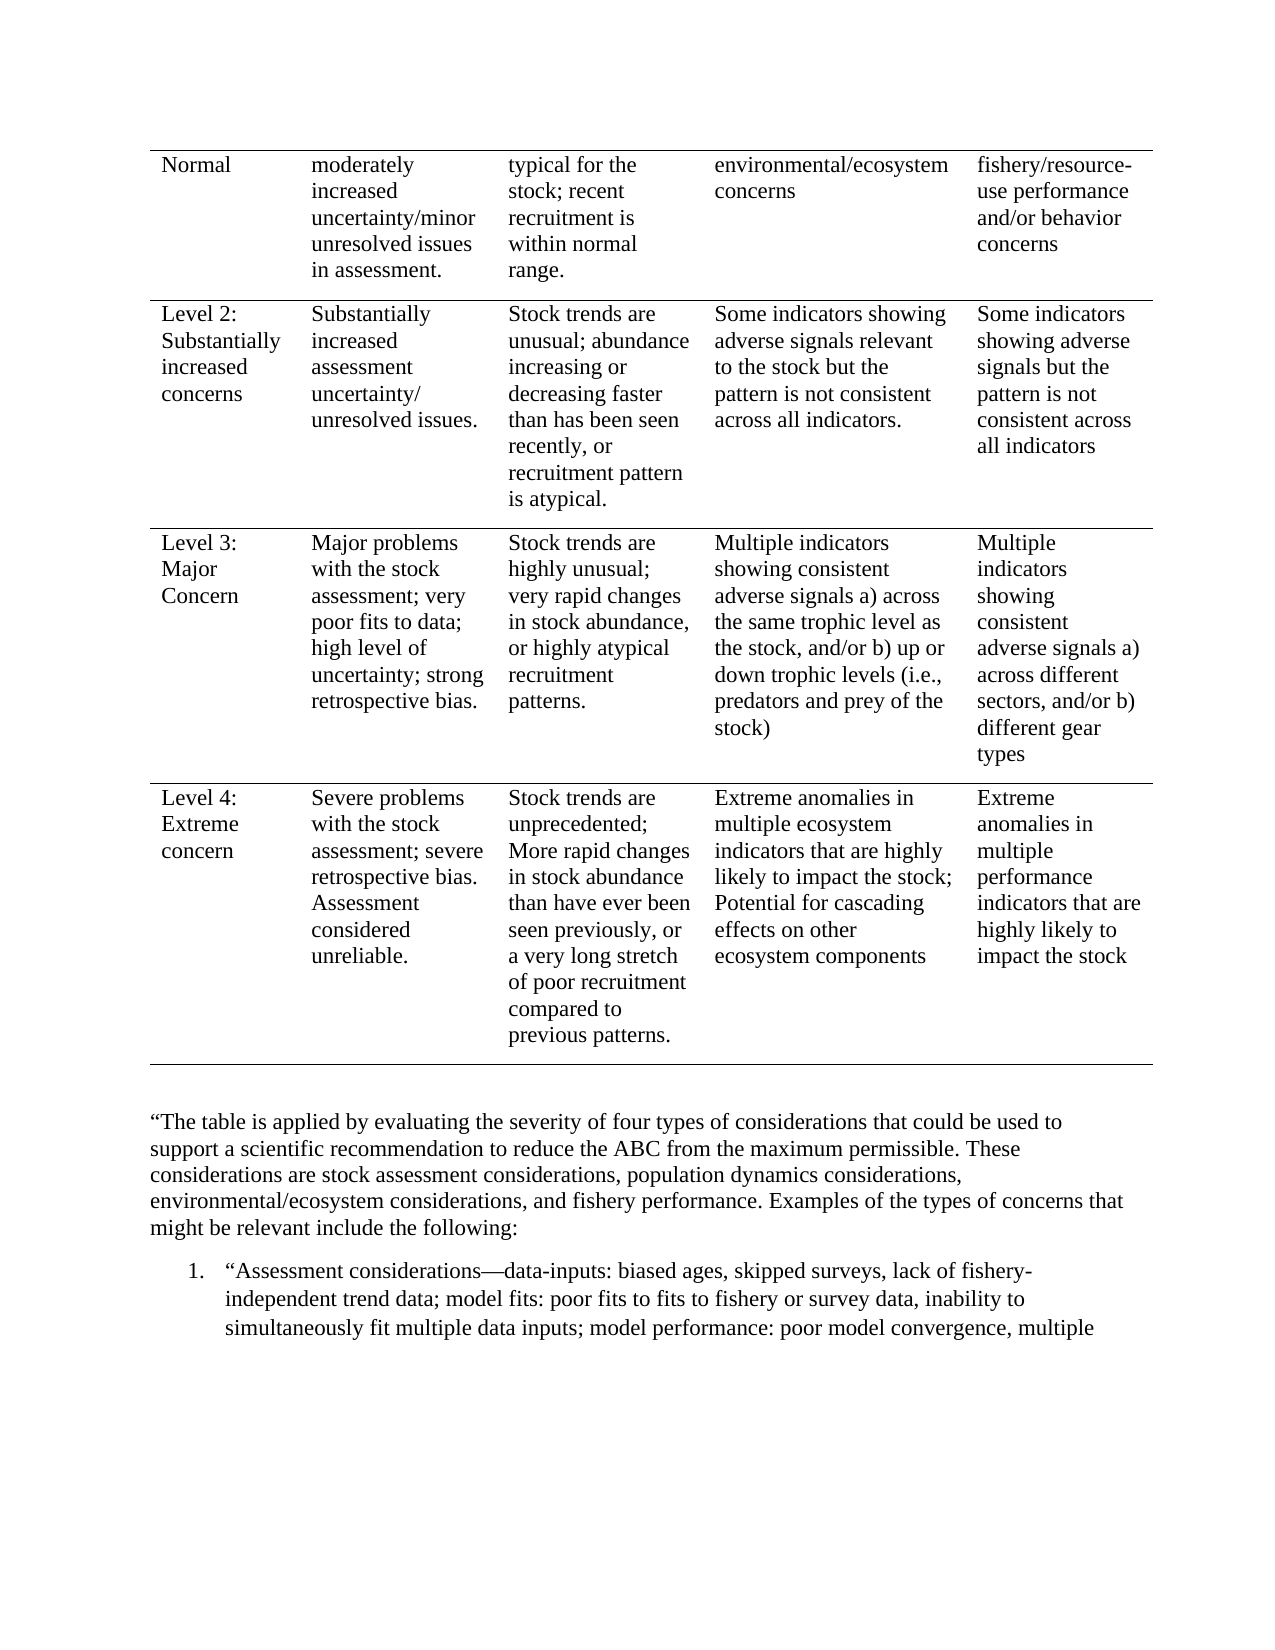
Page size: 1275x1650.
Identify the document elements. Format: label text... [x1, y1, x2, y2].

table_cell Severe problems with the stock assessment; severe retrospective bias. Assessment considered unreliable. [300, 784, 497, 1064]
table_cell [497, 151, 703, 299]
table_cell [966, 151, 1153, 299]
table_cell Level 4: Extreme concern [150, 784, 300, 1064]
table_cell Stock trends are highly unusual; very rapid changes in stock abundance, or highly atypical recruitment patterns. [497, 529, 703, 783]
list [187, 1257, 1125, 1340]
table_cell Stock trends are unprecedented; More rapid changes in stock abundance than have ever been seen previously, or a very long stretch of poor recruitment compared to previous patterns. [497, 784, 703, 1064]
text “The table is applied by evaluating the severity of four types of considerations that could be used to support a scientific recommendation to reduce the ABC from the maximum permissible. These considerations are stock assessment considerations, population dynamics considerations, environmental/ecosystem considerations, and fishery performance. Examples of the types of concerns that might be relevant include the following: [150, 1108, 1125, 1240]
table_cell Multiple indicators showing consistent adverse signals a) across the same trophic level as the stock, and/or b) up or down trophic levels (i.e., predators and prey of the stock) [703, 529, 966, 783]
table_cell Stock trends are unusual; abundance increasing or decreasing faster than has been seen recently, or recruitment pattern is atypical. [497, 301, 703, 528]
table_cell Substantially increased assessment uncertainty/ unresolved issues. [300, 301, 497, 528]
table_cell Level 3: Major Concern [150, 529, 300, 783]
table_cell Extreme anomalies in multiple performance indicators that are highly likely to impact the stock [966, 784, 1153, 1064]
table_cell Major problems with the stock assessment; very poor fits to data; high level of uncertainty; strong retrospective bias. [300, 529, 497, 783]
table_cell Level 2: Substantially increased concerns [150, 301, 300, 528]
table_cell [703, 151, 966, 299]
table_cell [300, 151, 497, 299]
table_cell Some indicators showing adverse signals but the pattern is not consistent across all indicators [966, 301, 1153, 528]
table_cell Some indicators showing adverse signals relevant to the stock but the pattern is not consistent across all indicators. [703, 301, 966, 528]
table_cell Level 1: Normal [150, 151, 300, 299]
table_cell Multiple indicators showing consistent adverse signals a) across different sectors, and/or b) different gear types [966, 529, 1153, 783]
table_cell Extreme anomalies in multiple ecosystem indicators that are highly likely to impact the stock; Potential for cascading effects on other ecosystem components [703, 784, 966, 1064]
